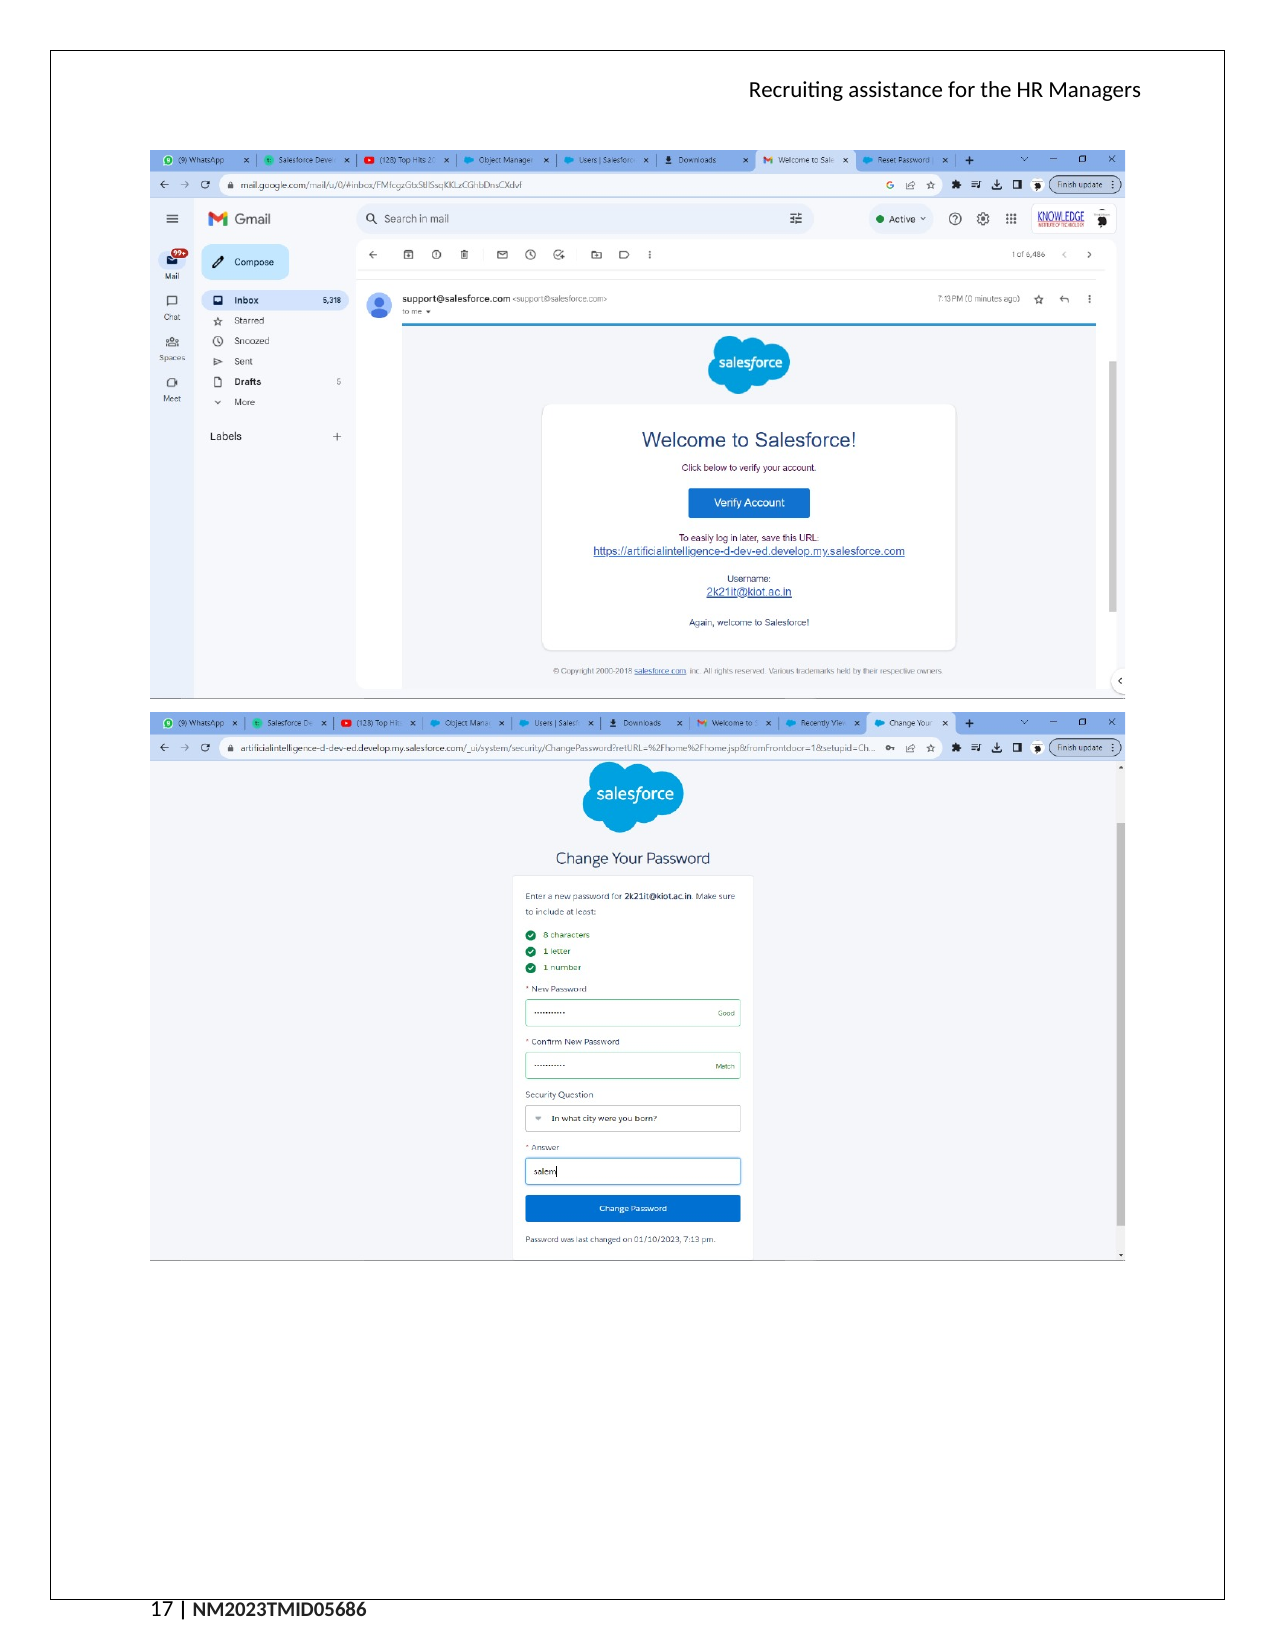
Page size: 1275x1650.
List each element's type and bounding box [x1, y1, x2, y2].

picture [150, 150, 1125, 699]
picture [150, 712, 1125, 1261]
